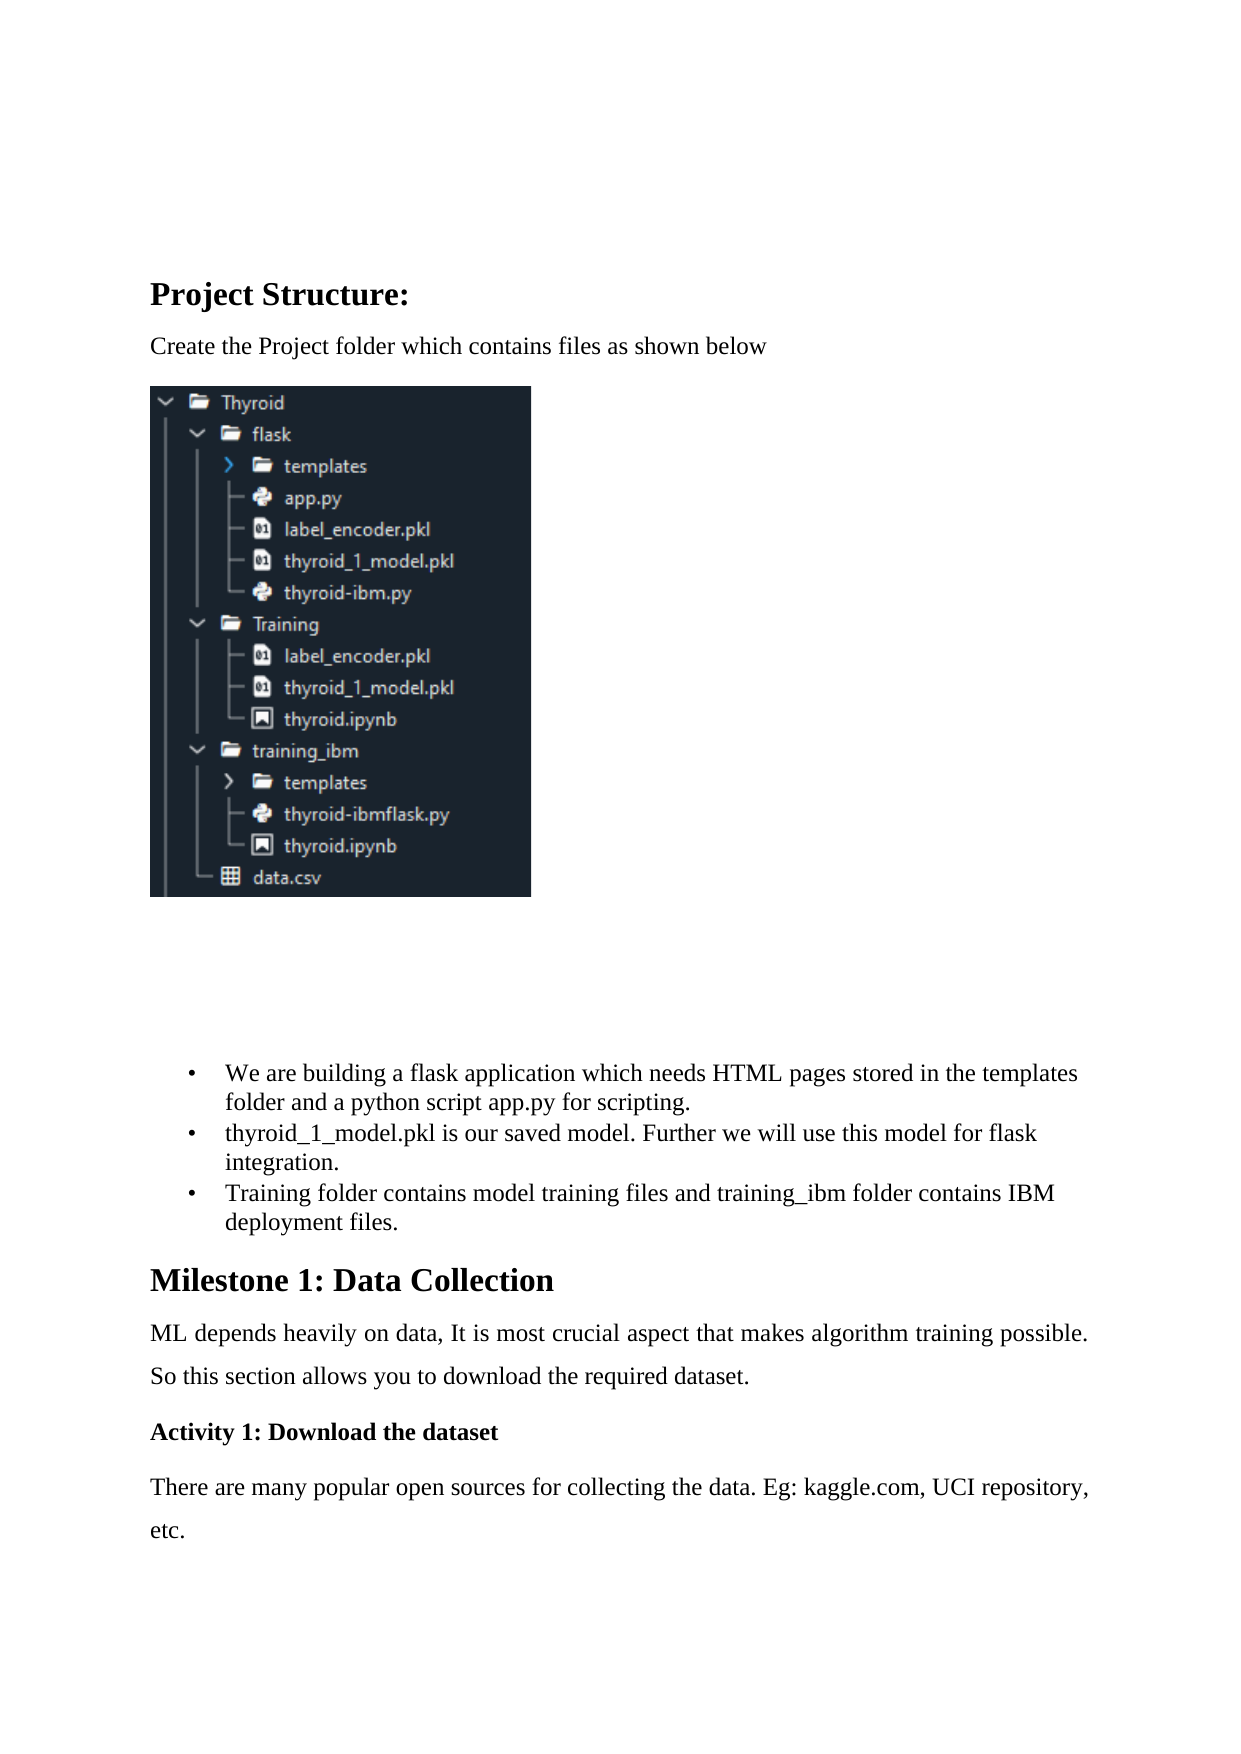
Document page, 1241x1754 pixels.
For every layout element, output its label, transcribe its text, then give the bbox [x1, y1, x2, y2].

list We are building a flask application which needs HTML pages stored in the templates folder and a python script app.py for scripting. [187, 1058, 1090, 1116]
list thyroid_1_model.pkl is our saved model. Further we will use this model for flask integration. [187, 1118, 1090, 1176]
text Milestone 1: Data Collection [150, 1261, 1090, 1299]
list Training folder contains model training files and training_ibm folder contains IBM deployment files. [187, 1178, 1090, 1236]
picture [150, 386, 532, 897]
text Activity 1: Download the dataset [150, 1417, 1090, 1446]
text Project Structure: [150, 274, 1090, 312]
text Create the Project folder which contains files as shown below [150, 331, 1090, 360]
text ML depends heavily on data, It is most crucial aspect that makes algorithm training possible. So this section allows you to download the required dataset. [150, 1318, 1090, 1390]
text There are many popular open sources for collecting the data. Eg: kaggle.com, UCI repository, etc. [150, 1472, 1090, 1544]
